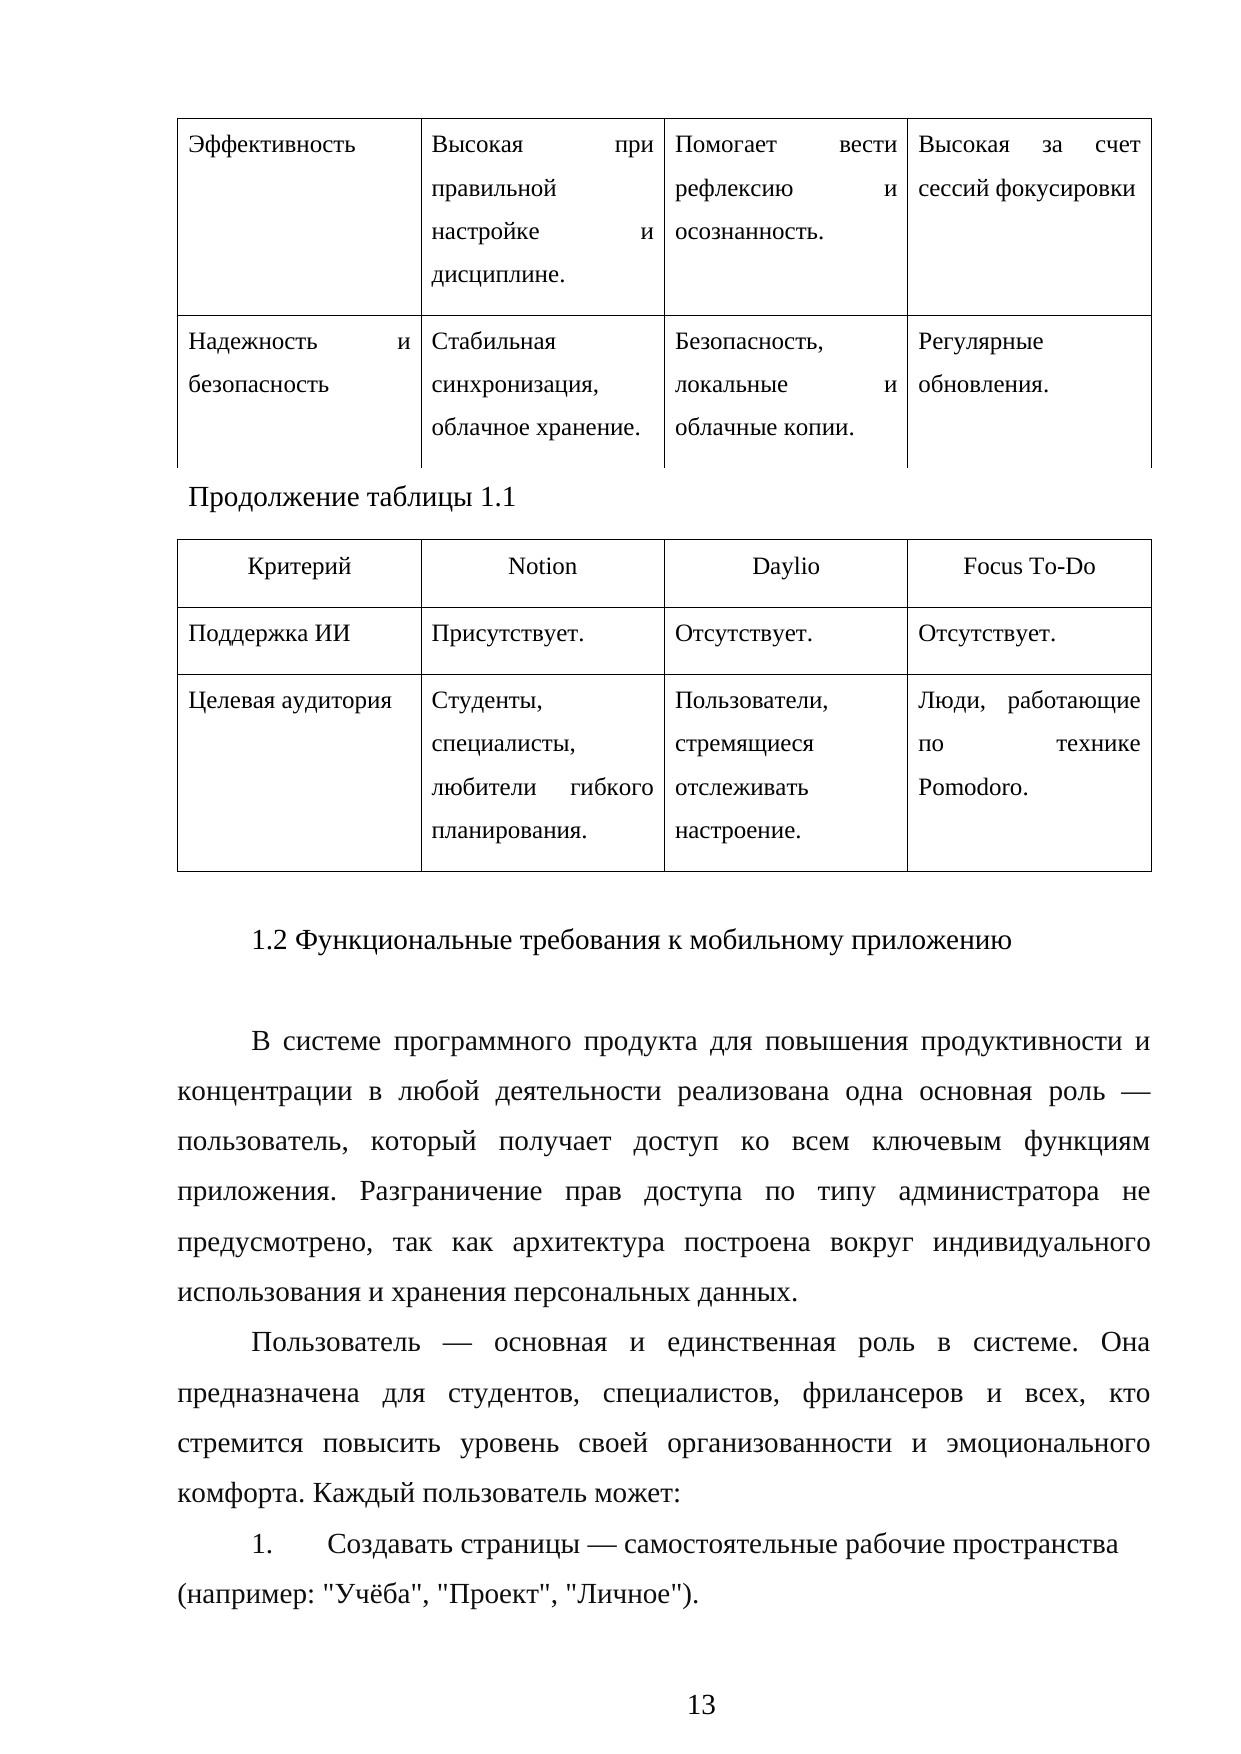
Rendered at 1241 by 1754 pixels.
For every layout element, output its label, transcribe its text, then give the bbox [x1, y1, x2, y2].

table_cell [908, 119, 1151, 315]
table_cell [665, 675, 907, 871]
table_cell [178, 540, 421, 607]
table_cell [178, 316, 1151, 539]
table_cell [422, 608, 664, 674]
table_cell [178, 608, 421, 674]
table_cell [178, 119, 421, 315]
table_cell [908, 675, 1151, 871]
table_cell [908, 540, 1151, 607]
text Пользователь — основная и единственная роль в системе. Она предназначена для студентов, специалистов, фрилансеров и всех, кто стремится повысить уровень своей организованности и эмоционального комфорта. Каждый пользователь может: [177, 1324, 1152, 1509]
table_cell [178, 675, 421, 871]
subtitle 1.2 Функциональные требования к мобильному приложению [177, 922, 1152, 956]
text В системе программного продукта для повышения продуктивности и концентрации в любой деятельности реализована одна основная роль — пользователь, который получает доступ ко всем ключевым функциям приложения. Разграничение прав доступа по типу администратора не предусмотрено, так как архитектура построена вокруг индивидуального использования и хранения персональных данных. [177, 1023, 1152, 1308]
list Создавать страницы — самостоятельные рабочие пространства (например: "Учёба", "Проект", "Личное"). [177, 1526, 1152, 1609]
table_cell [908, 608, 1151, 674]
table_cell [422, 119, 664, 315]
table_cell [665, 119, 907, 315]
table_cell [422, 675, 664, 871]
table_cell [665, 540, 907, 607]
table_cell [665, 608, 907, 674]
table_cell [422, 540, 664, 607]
